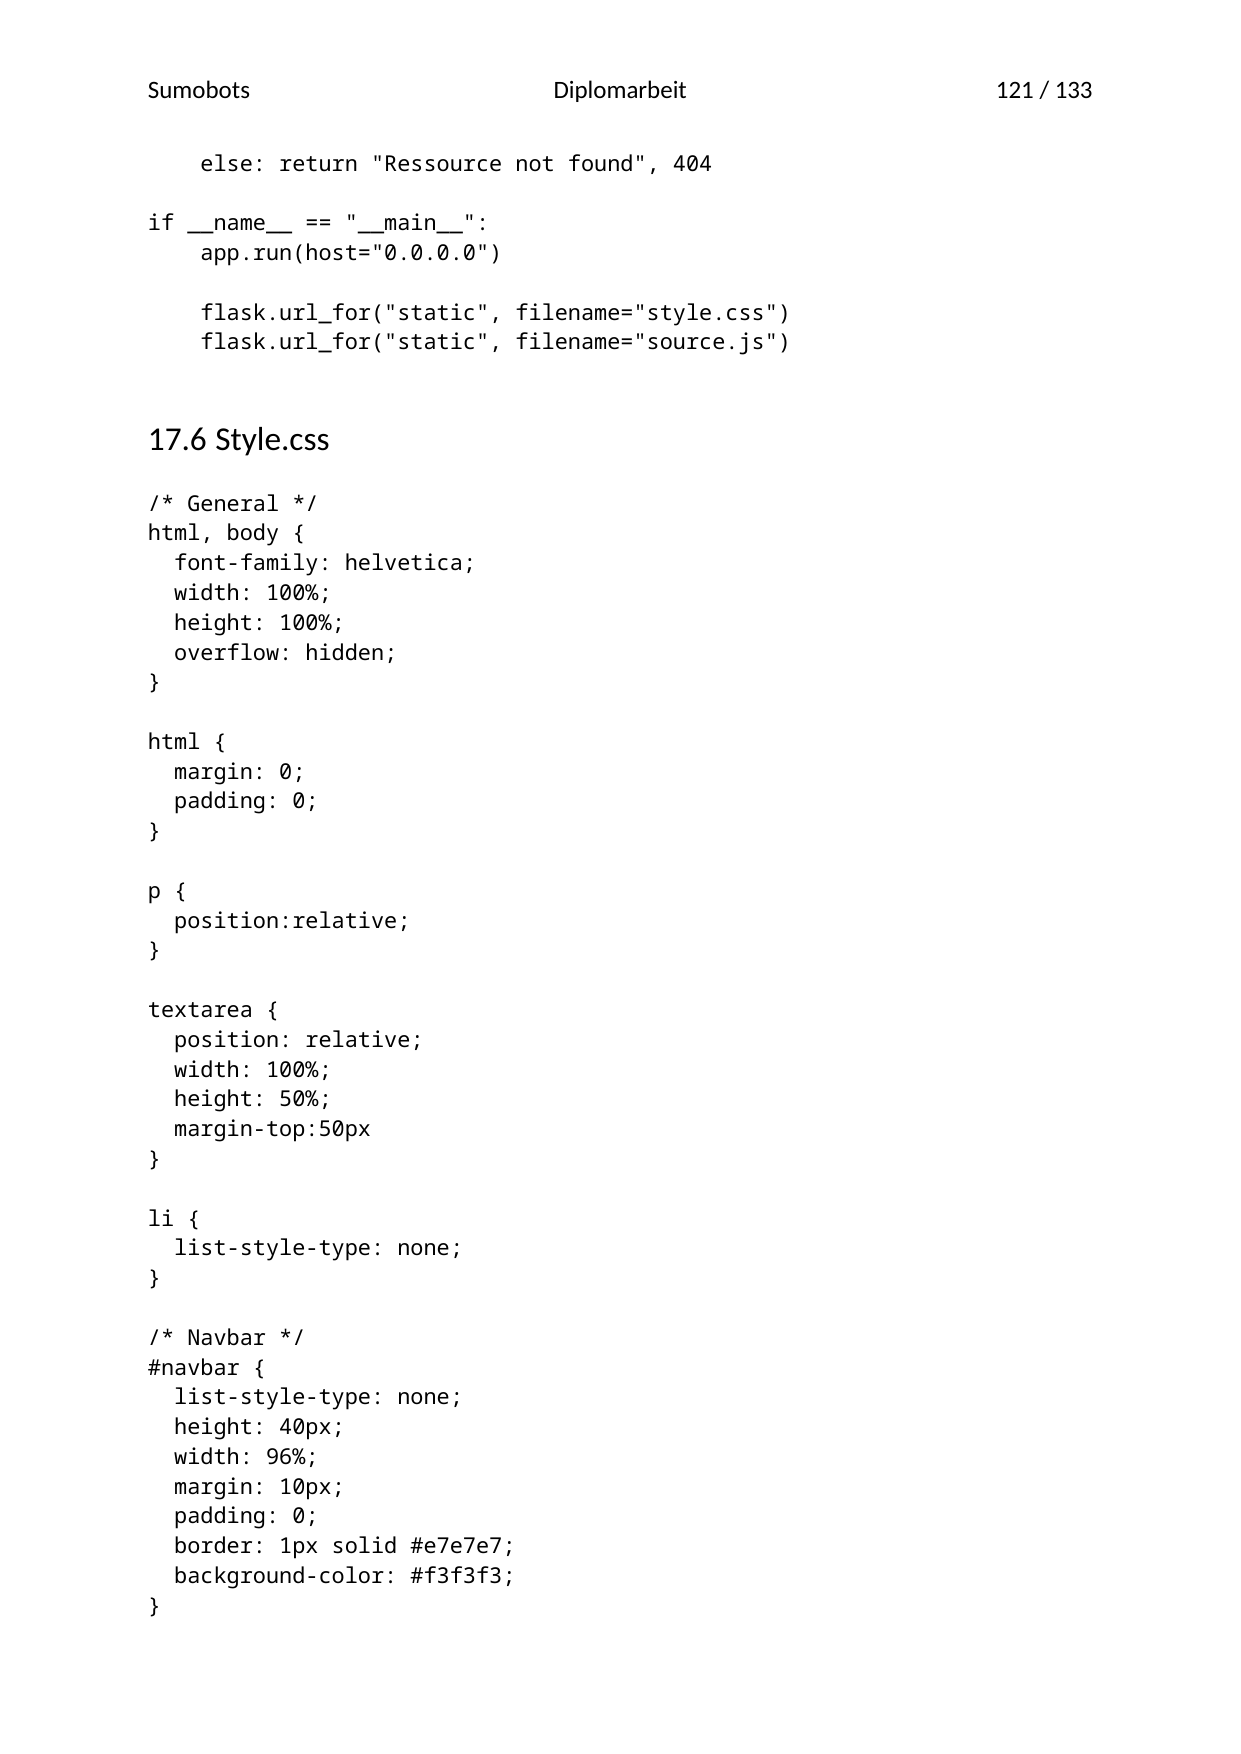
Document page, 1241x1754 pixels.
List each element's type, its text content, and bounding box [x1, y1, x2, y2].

text position: relative; [148, 1024, 1093, 1053]
text height: 50%; [148, 1083, 1093, 1113]
text width: 100%; [148, 577, 1093, 607]
text width: 96%; [148, 1441, 1093, 1471]
text margin: 10px; [148, 1471, 1093, 1500]
text } [148, 1262, 1093, 1292]
text p { [148, 875, 1093, 904]
text app.run(host="0.0.0.0") [148, 237, 1093, 267]
text html, body { [148, 517, 1093, 547]
text padding: 0; [148, 785, 1093, 815]
subtitle Style.css [148, 418, 1093, 459]
text list-style-type: none; [148, 1381, 1093, 1411]
text } [148, 1590, 1093, 1619]
text } [148, 815, 1093, 845]
text overflow: hidden; [148, 636, 1093, 666]
text } [148, 1143, 1093, 1173]
text height: 100%; [148, 607, 1093, 636]
text li { [148, 1202, 1093, 1232]
text html { [148, 726, 1093, 756]
text position:relative; [148, 904, 1093, 934]
text textarea { [148, 994, 1093, 1024]
text background-color: #f3f3f3; [148, 1560, 1093, 1590]
text } [148, 934, 1093, 964]
text flask.url_for("static", filename="source.js") [148, 326, 1093, 356]
text list-style-type: none; [148, 1232, 1093, 1262]
text margin: 0; [148, 756, 1093, 785]
text height: 40px; [148, 1411, 1093, 1441]
text } [148, 666, 1093, 696]
text else: return "Ressource not found", 404 [148, 148, 1093, 177]
text margin-top:50px [148, 1113, 1093, 1143]
text /* Navbar */ [148, 1322, 1093, 1351]
text font-family: helvetica; [148, 547, 1093, 577]
text /* General */ [148, 487, 1093, 517]
text padding: 0; [148, 1500, 1093, 1530]
text #navbar { [148, 1351, 1093, 1381]
text if __name__ == "__main__": [148, 207, 1093, 237]
text flask.url_for("static", filename="style.css") [148, 297, 1093, 326]
text width: 100%; [148, 1053, 1093, 1083]
text border: 1px solid #e7e7e7; [148, 1530, 1093, 1560]
